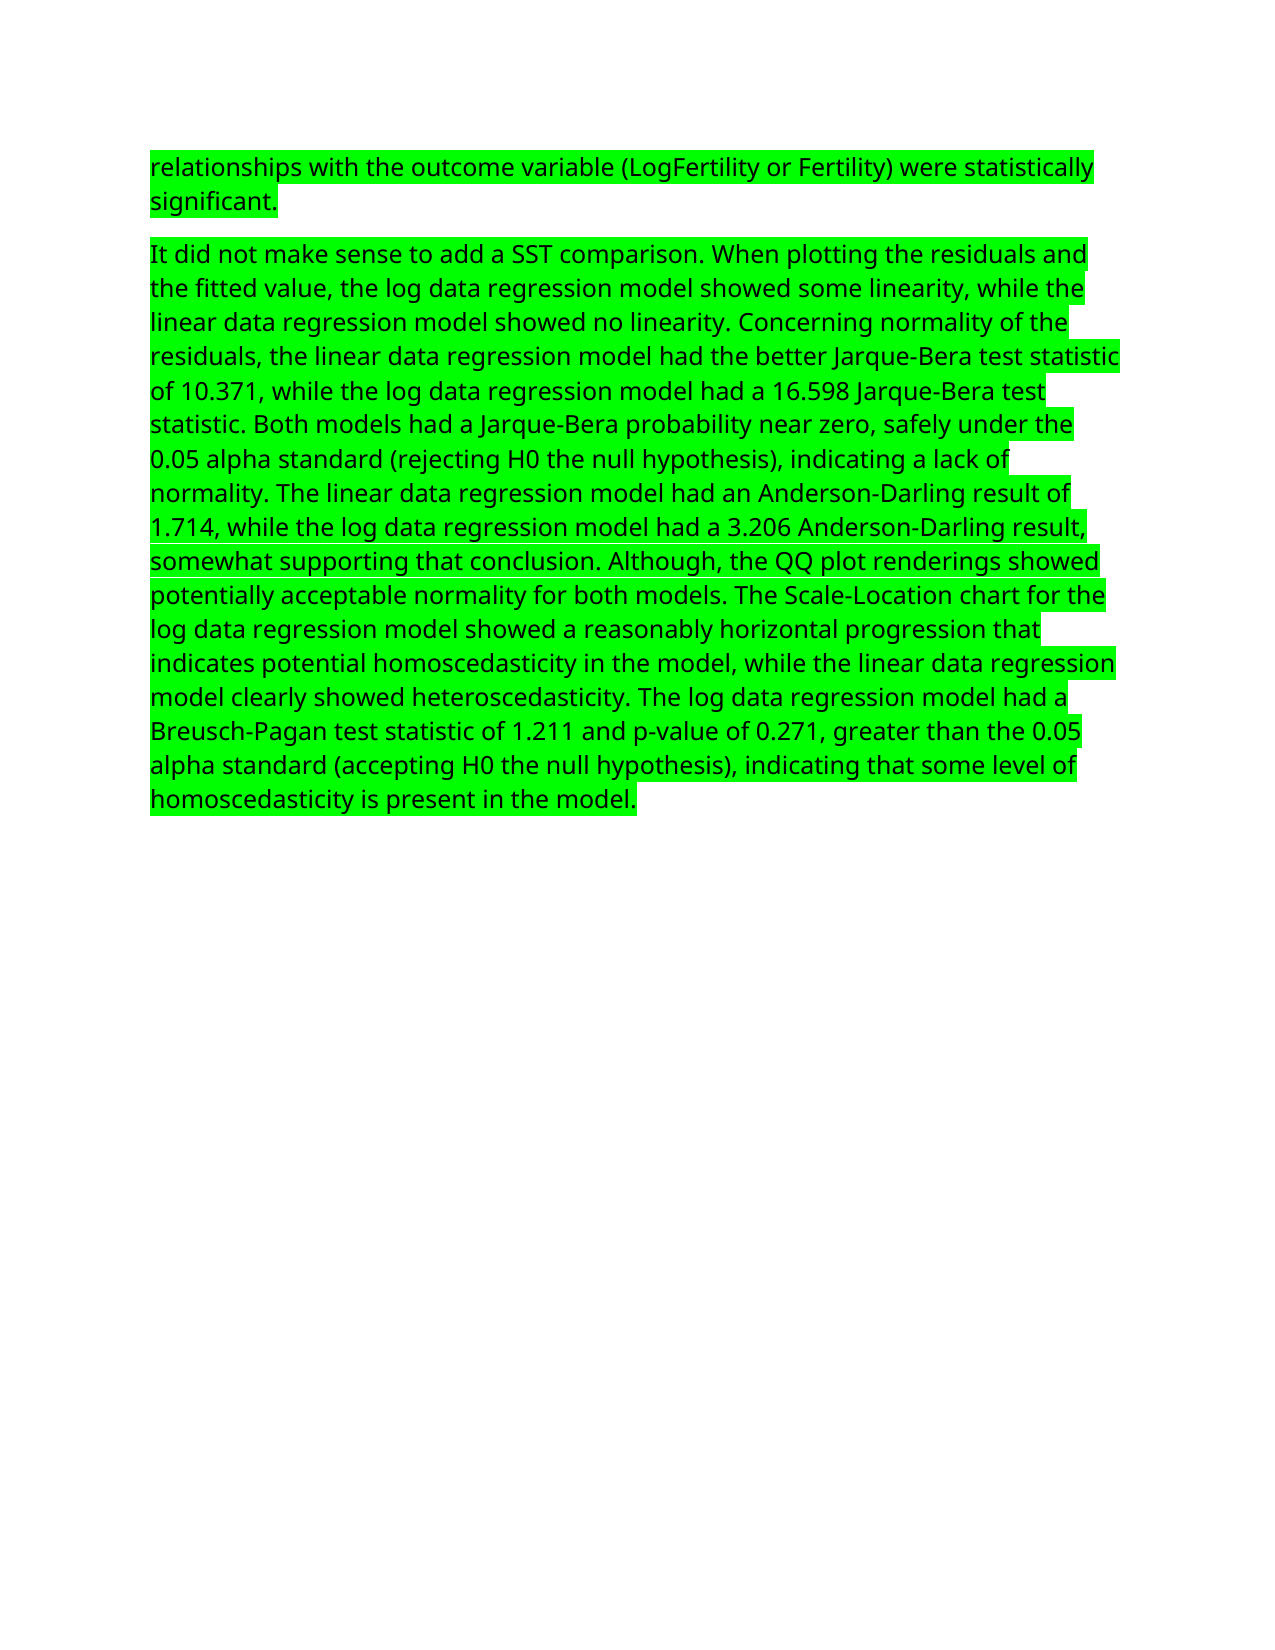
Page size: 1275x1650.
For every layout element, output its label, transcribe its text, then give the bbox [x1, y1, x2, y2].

text It did not make sense to add a SST comparison. When plotting the residuals and the fitted value, the log data regression model showed some linearity, while the linear data regression model showed no linearity. Concerning normality of the residuals, the linear data regression model had the better Jarque-Bera test statistic of 10.371, while the log data regression model had a 16.598 Jarque-Bera test statistic. Both models had a Jarque-Bera probability near zero, safely under the 0.05 alpha standard (rejecting H0 the null hypothesis), indicating a lack of normality. The linear data regression model had an Anderson-Darling result of 1.714, while the log data regression model had a 3.206 Anderson-Darling result, somewhat supporting that conclusion. Although, the QQ plot renderings showed potentially acceptable normality for both models. The Scale-Location chart for the log data regression model showed a reasonably horizontal progression that indicates potential homoscedasticity in the model, while the linear data regression model clearly showed heteroscedasticity. The log data regression model had a Breusch-Pagan test statistic of 1.211 and p-value of 0.271, greater than the 0.05 alpha standard (accepting H0 the null hypothesis), indicating that some level of homoscedasticity is present in the model. [150, 237, 1125, 816]
